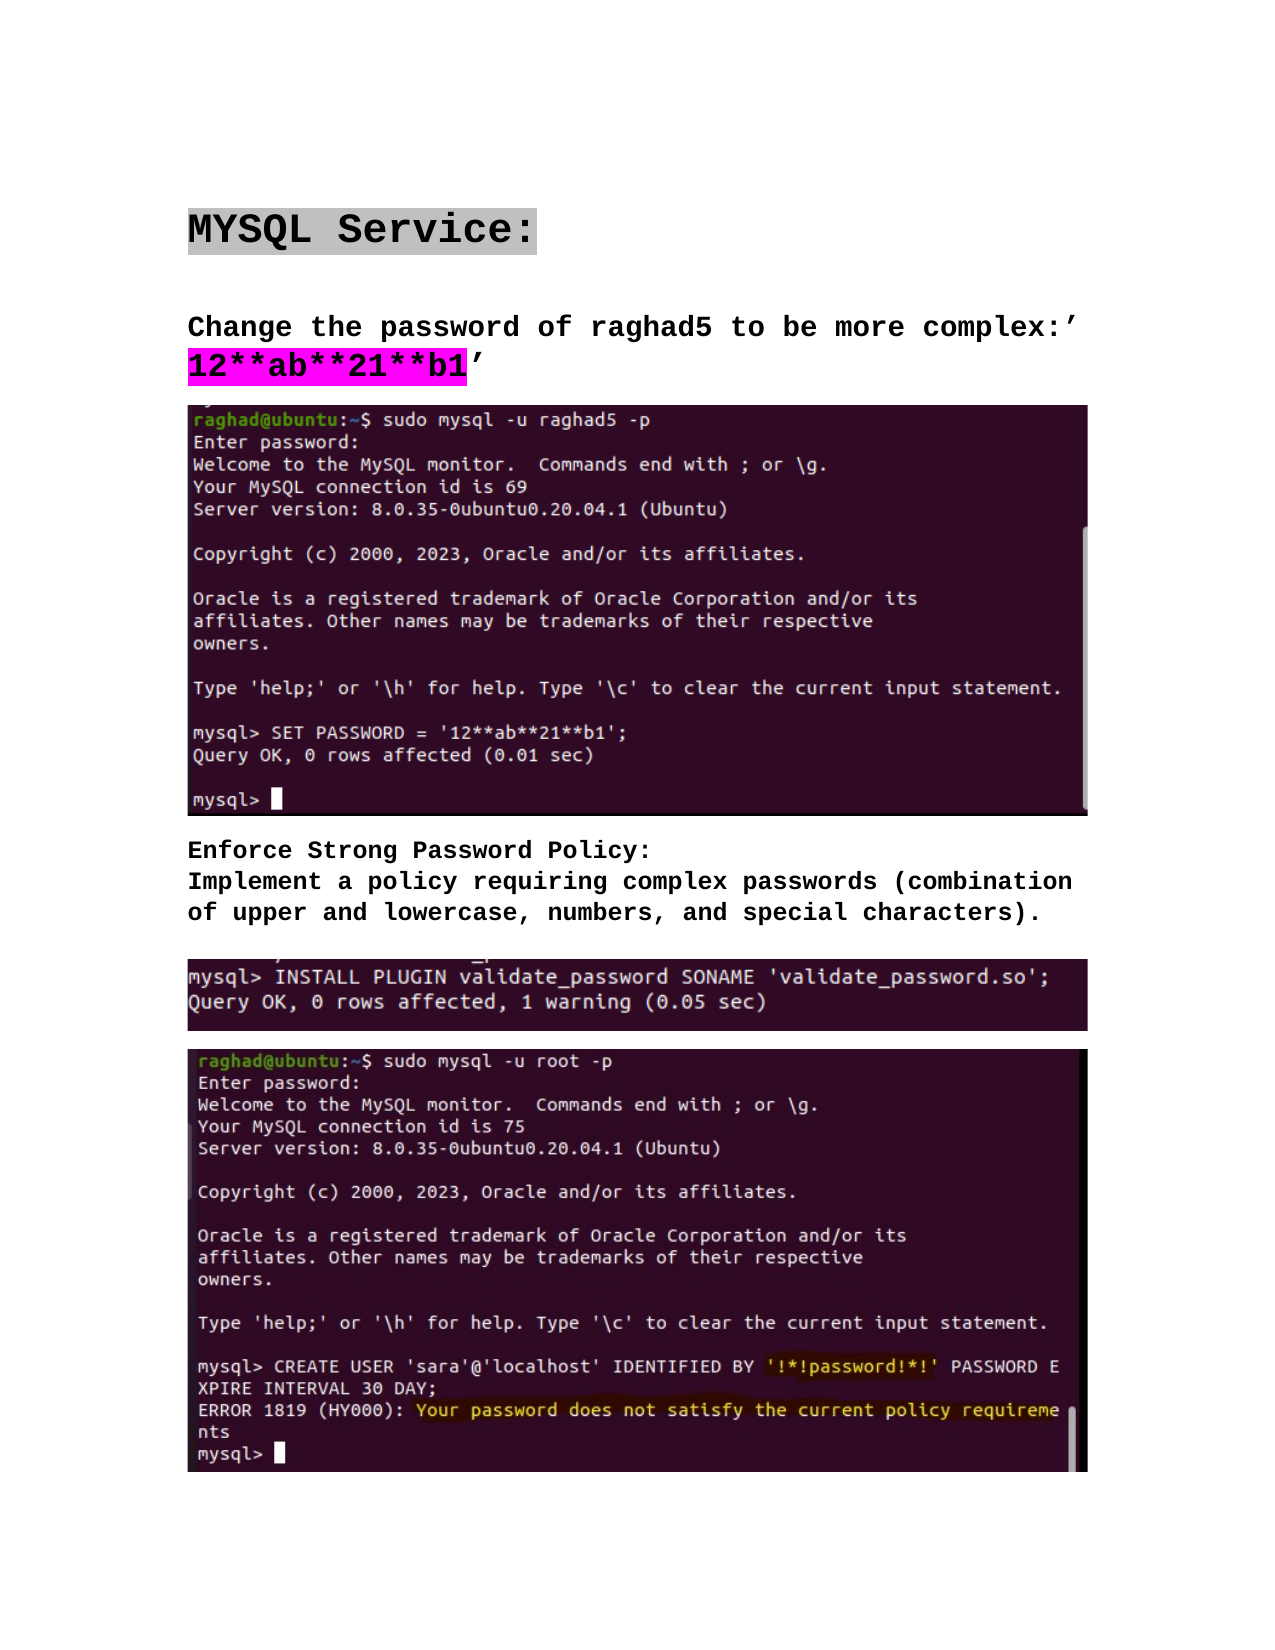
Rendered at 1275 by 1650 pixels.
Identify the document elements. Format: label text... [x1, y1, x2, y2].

text Enforce Strong Password Policy: [187, 834, 1087, 866]
picture [187, 959, 1088, 1031]
text MYSQL Service: [187, 207, 1087, 255]
picture [187, 1049, 1088, 1472]
text Change the password of raghad5 to be more complex:’ 12**ab**21**b1’ [187, 312, 1087, 386]
text Implement a policy requiring complex passwords (combination of upper and lowercase, numbers, and special characters). [187, 866, 1087, 928]
picture [187, 405, 1088, 816]
